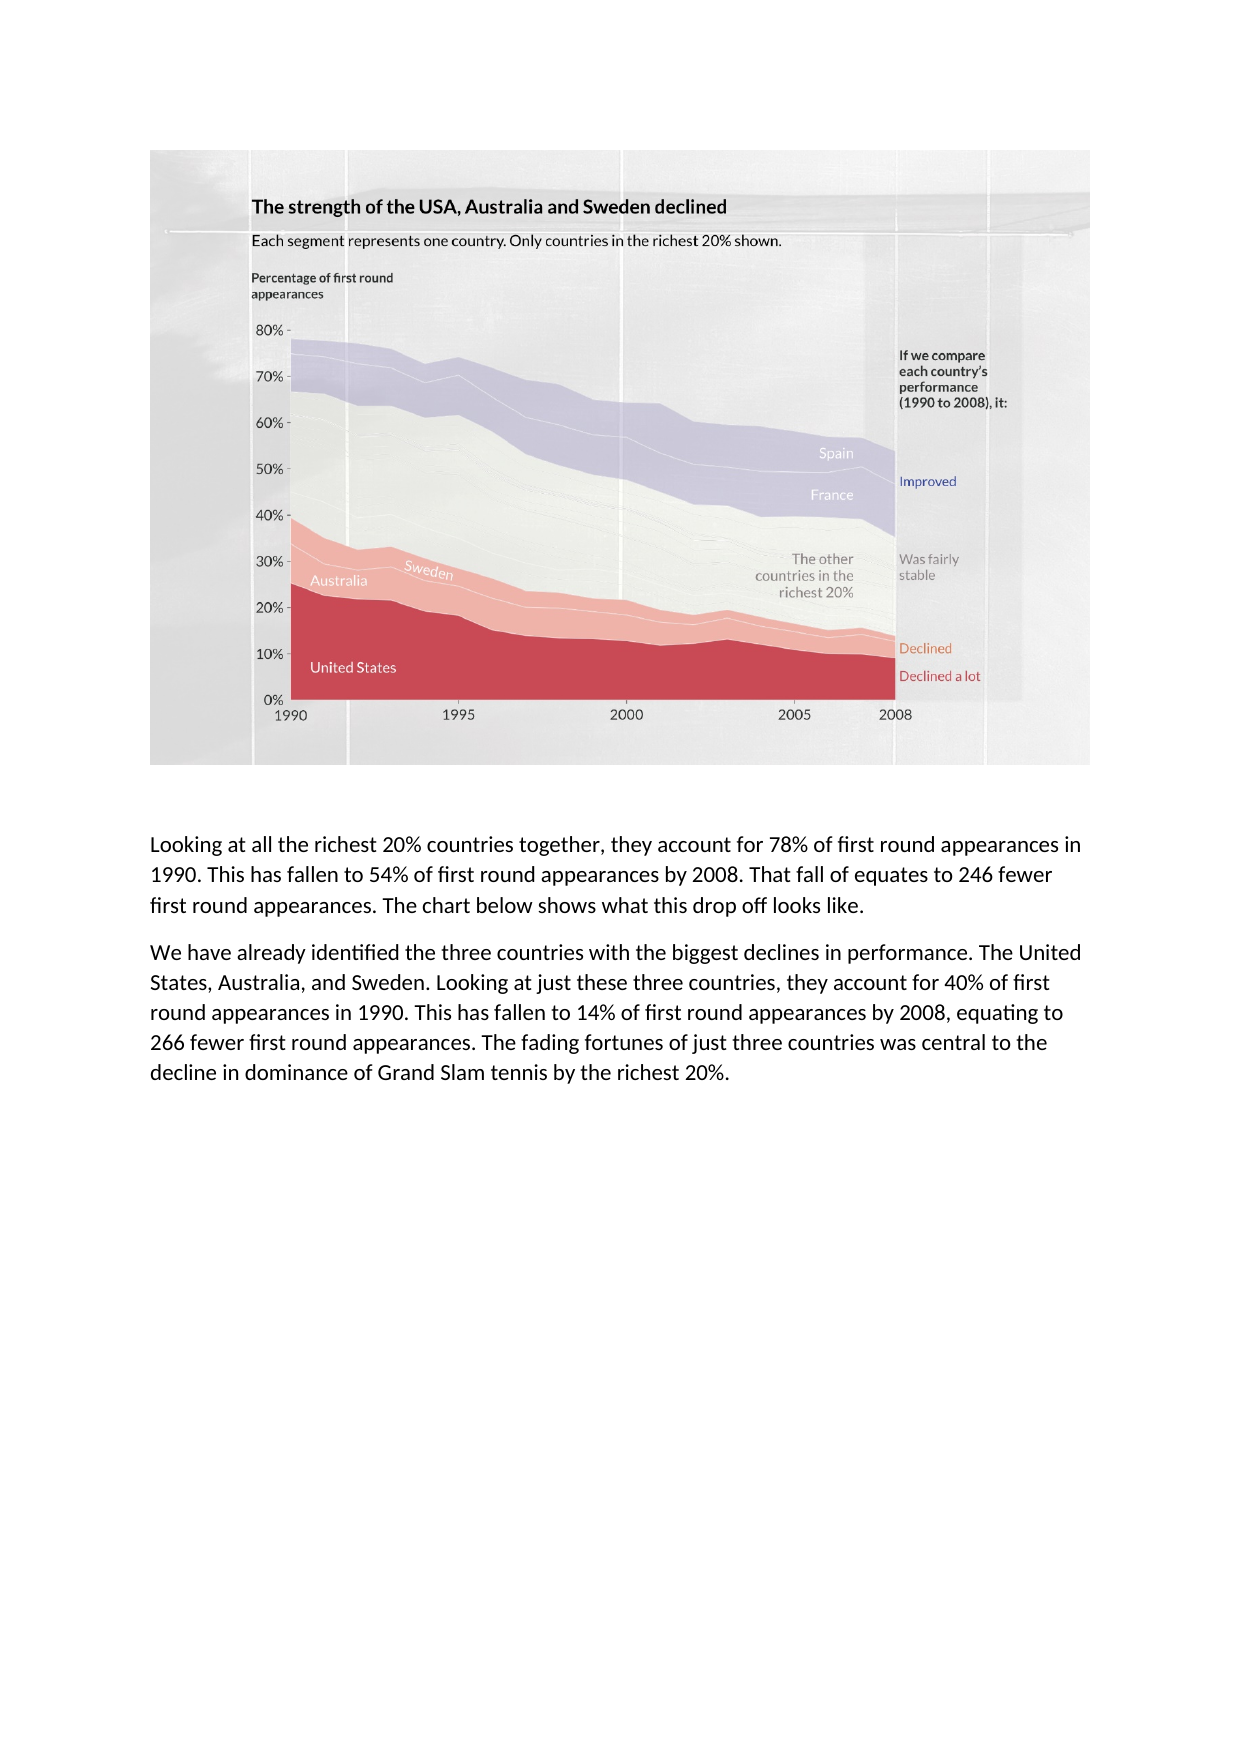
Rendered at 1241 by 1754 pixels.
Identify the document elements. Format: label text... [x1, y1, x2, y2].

picture [150, 150, 1090, 765]
text Looking at all the richest 20% countries together, they account for 78% of first round appearances in 1990. This has fallen to 54% of first round appearances by 2008. That fall of equates to 246 fewer first round appearances. The chart below shows what this drop off looks like. [150, 830, 1090, 919]
text We have already identified the three countries with the biggest declines in performance. The United States, Australia, and Sweden. Looking at just these three countries, they account for 40% of first round appearances in 1990. This has fallen to 14% of first round appearances by 2008, equating to 266 fewer first round appearances. The fading fortunes of just three countries was central to the decline in dominance of Grand Slam tennis by the richest 20%. [150, 938, 1090, 1086]
